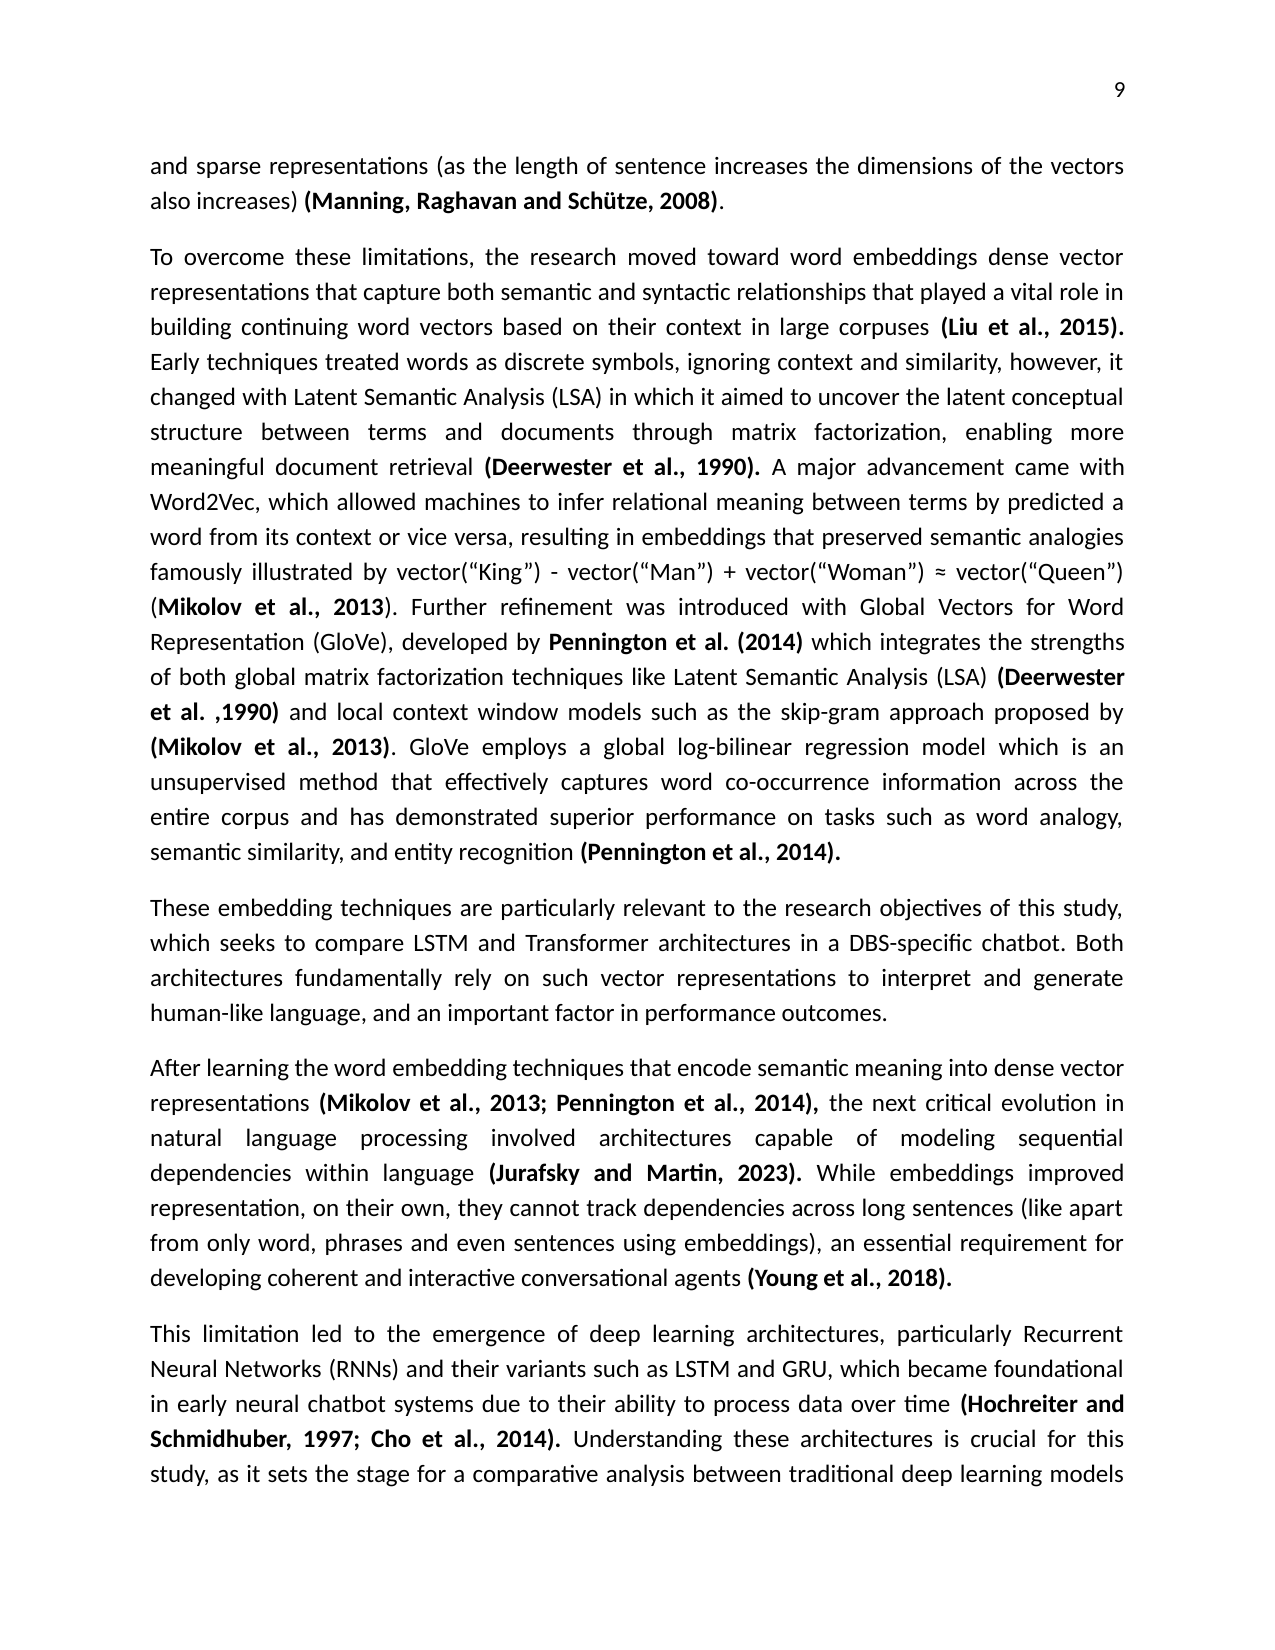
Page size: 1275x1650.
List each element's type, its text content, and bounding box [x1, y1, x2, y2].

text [150, 1318, 1125, 1489]
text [150, 150, 1125, 216]
text These embedding techniques are particularly relevant to the research objectives of this study, which seeks to compare LSTM and Transformer architectures in a DBS-specific chatbot. Both architectures fundamentally rely on such vector representations to interpret and generate human-like language, and an important factor in performance outcomes. [150, 892, 1125, 1027]
text To overcome these limitations, the research moved toward word embeddings dense vector representations that capture both semantic and syntactic relationships that played a vital role in building continuing word vectors based on their context in large corpuses (Liu et al., 2015). Early techniques treated words as discrete symbols, ignoring context and similarity, however, it changed with Latent Semantic Analysis (LSA) in which it aimed to uncover the latent conceptual structure between terms and documents through matrix factorization, enabling more meaningful document retrieval (Deerwester et al., 1990). A major advancement came with Word2Vec, which allowed machines to infer relational meaning between terms by predicted a word from its context or vice versa, resulting in embeddings that preserved semantic analogies famously illustrated by vector(“King”) - vector(“Man”) + vector(“Woman”) ≈ vector(“Queen”)(Mikolov et al., 2013). Further refinement was introduced with Global Vectors for Word Representation (GloVe), developed by Pennington et al. (2014) which integrates the strengths of both global matrix factorization techniques like Latent Semantic Analysis (LSA) (Deerwester et al. ,1990) and local context window models such as the skip-gram approach proposed by (Mikolov et al., 2013). GloVe employs a global log-bilinear regression model which is an unsupervised method that effectively captures word co-occurrence information across the entire corpus and has demonstrated superior performance on tasks such as word analogy, semantic similarity, and entity recognition (Pennington et al., 2014). [150, 241, 1125, 866]
text After learning the word embedding techniques that encode semantic meaning into dense vector representations (Mikolov et al., 2013; Pennington et al., 2014), the next critical evolution in natural language processing involved architectures capable of modeling sequential dependencies within language (Jurafsky and Martin, 2023). While embeddings improved representation, on their own, they cannot track dependencies across long sentences (like apart from only word, phrases and even sentences using embeddings), an essential requirement for developing coherent and interactive conversational agents (Young et al., 2018). [150, 1052, 1125, 1293]
